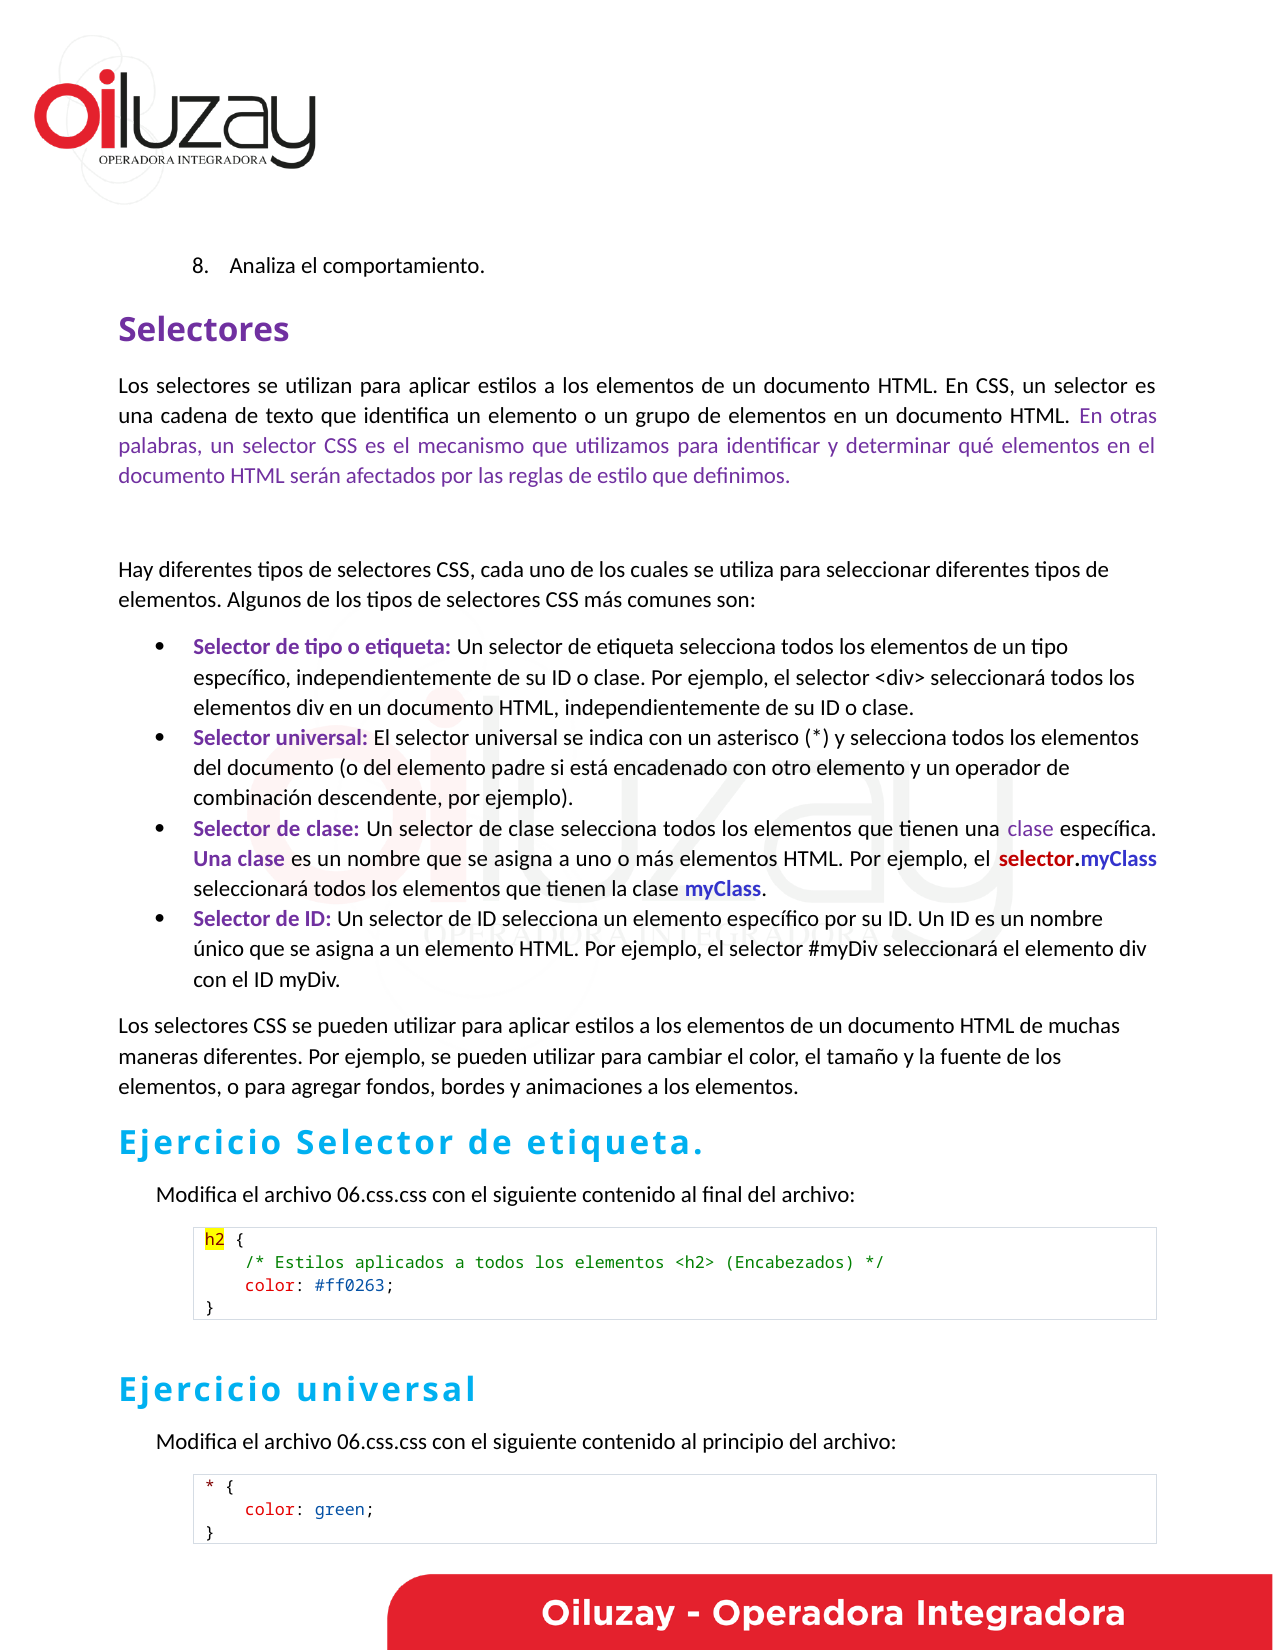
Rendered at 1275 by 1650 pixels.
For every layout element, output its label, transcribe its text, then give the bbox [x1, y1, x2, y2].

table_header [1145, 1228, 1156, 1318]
subtitle Ejercicio universal [118, 1366, 1157, 1411]
text Hay diferentes tipos de selectores CSS, cada uno de los cuales se utiliza para seleccionar diferentes tipos de elementos. Algunos de los tipos de selectores CSS más comunes son: [118, 555, 1157, 613]
subtitle Ejercicio Selector de etiqueta. [118, 1119, 1157, 1164]
list Selector de ID: Un selector de ID selecciona un elemento específico por su ID. Un ID es un nombre único que se asigna a un elemento HTML. Por ejemplo, el selector #myDiv seleccionará el elemento div con el ID myDiv. [156, 904, 1157, 993]
picture [0, 0, 1273, 1650]
list Selector universal: El selector universal se indica con un asterisco (*) y selecciona todos los elementos del documento (o del elemento padre si está encadenado con otro elemento y un operador de combinación descendente, por ejemplo). [156, 723, 1157, 811]
list Analiza el comportamiento. [192, 251, 1157, 279]
text Modifica el archivo 06.css.css con el siguiente contenido al principio del archivo: [156, 1427, 1157, 1455]
text Modifica el archivo 06.css.css con el siguiente contenido al final del archivo: [156, 1180, 1157, 1208]
subtitle Selectores [118, 306, 1157, 352]
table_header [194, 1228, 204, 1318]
text Los selectores CSS se pueden utilizar para aplicar estilos a los elementos de un documento HTML de muchas maneras diferentes. Por ejemplo, se pueden utilizar para cambiar el color, el tamaño y la fuente de los elementos, o para agregar fondos, bordes y animaciones a los elementos. [118, 1012, 1157, 1100]
list Selector de clase: Un selector de clase selecciona todos los elementos que tienen una clase específica. Una clase es un nombre que se asigna a uno o más elementos HTML. Por ejemplo, el selector.myClass seleccionará todos los elementos que tienen la clase myClass. [156, 814, 1157, 902]
text Los selectores se utilizan para aplicar estilos a los elementos de un documento HTML. En CSS, un selector es una cadena de texto que identifica un elemento o un grupo de elementos en un documento HTML. En otras palabras, un selector CSS es el mecanismo que utilizamos para identificar y determinar qué elementos en el documento HTML serán afectados por las reglas de estilo que definimos. [118, 371, 1157, 489]
list Selector de tipo o etiqueta: Un selector de etiqueta selecciona todos los elementos de un tipo específico, independientemente de su ID o clase. Por ejemplo, el selector <div> seleccionará todos los elementos div en un documento HTML, independientemente de su ID o clase. [156, 632, 1157, 721]
